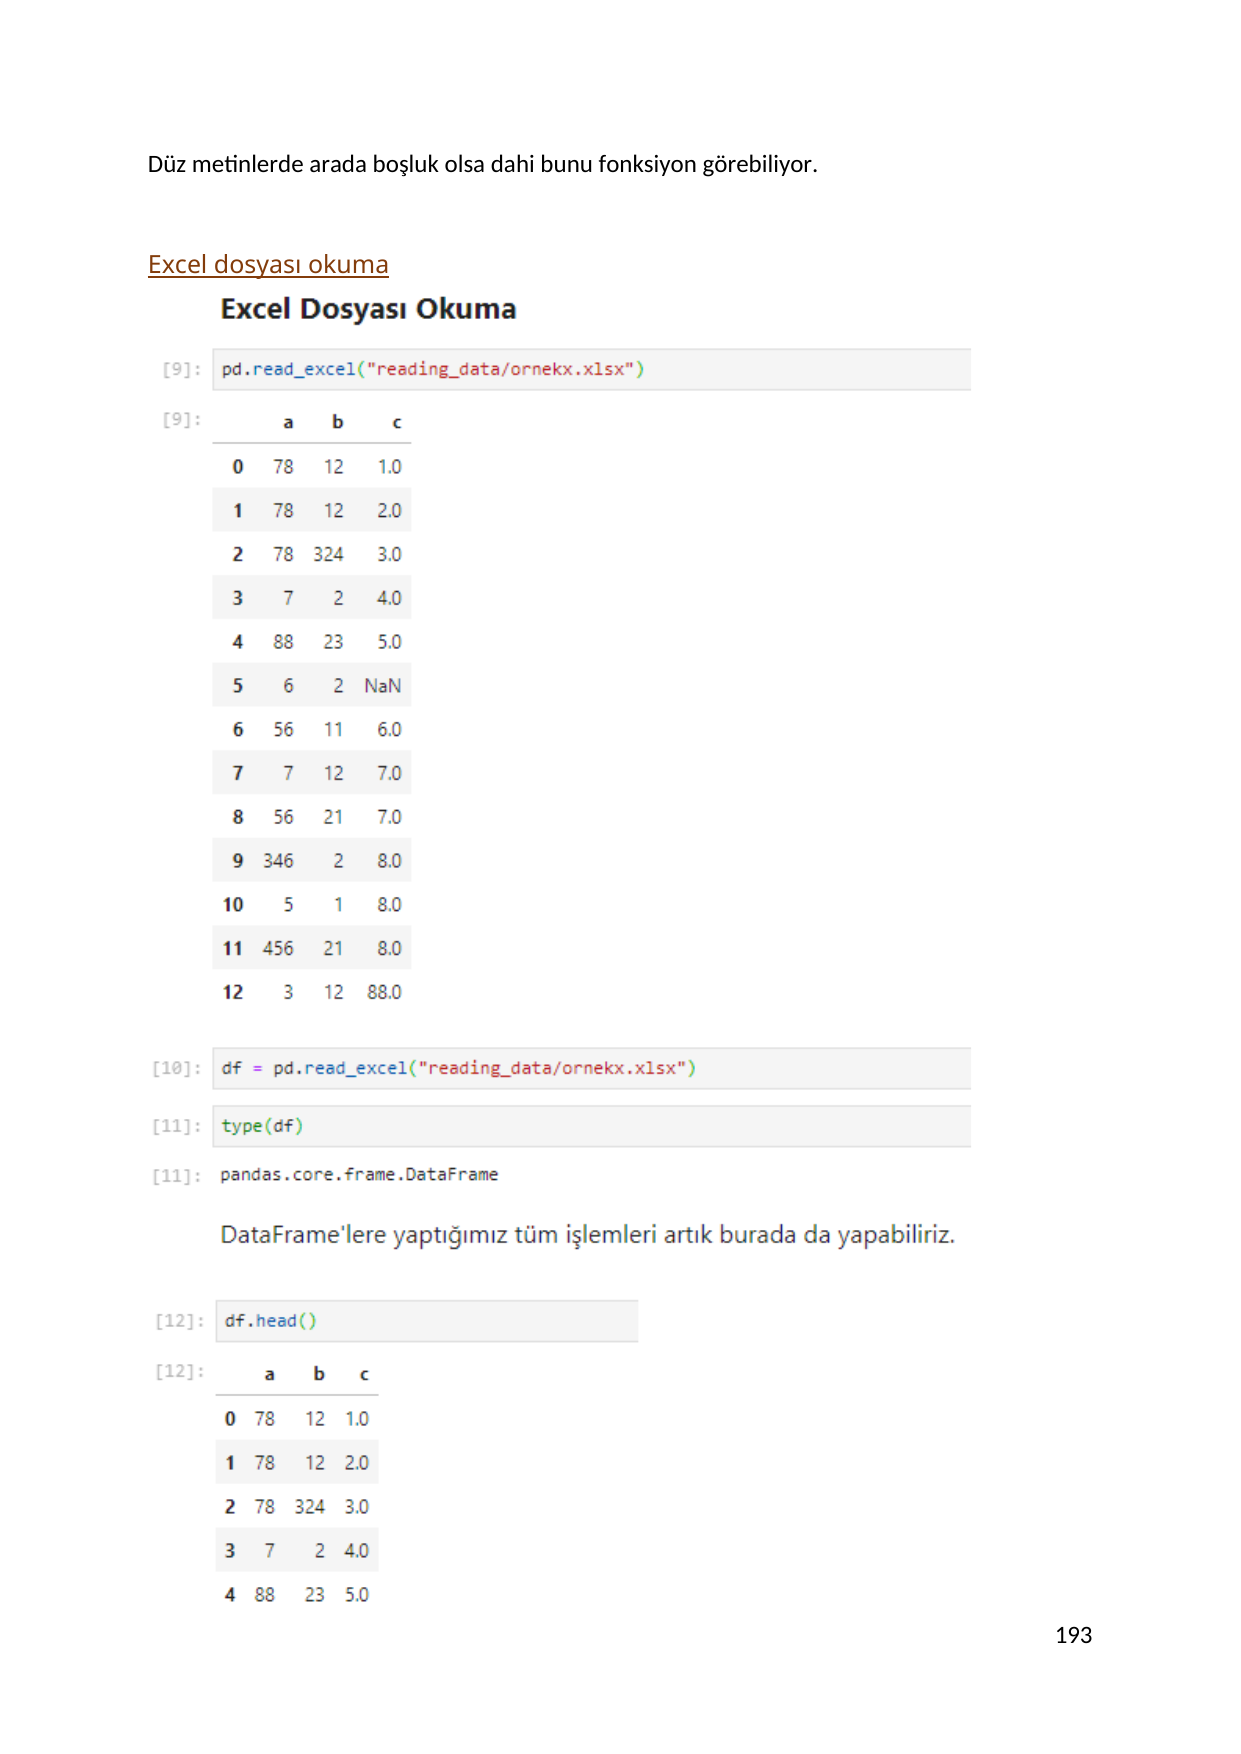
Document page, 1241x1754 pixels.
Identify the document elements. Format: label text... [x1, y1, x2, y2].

subtitle Excel dosyası okuma [148, 247, 1092, 281]
text Düz metinlerde arada boşluk olsa dahi bunu fonksiyon görebiliyor. [148, 148, 1092, 178]
picture [147, 283, 972, 1265]
picture [147, 1283, 639, 1619]
